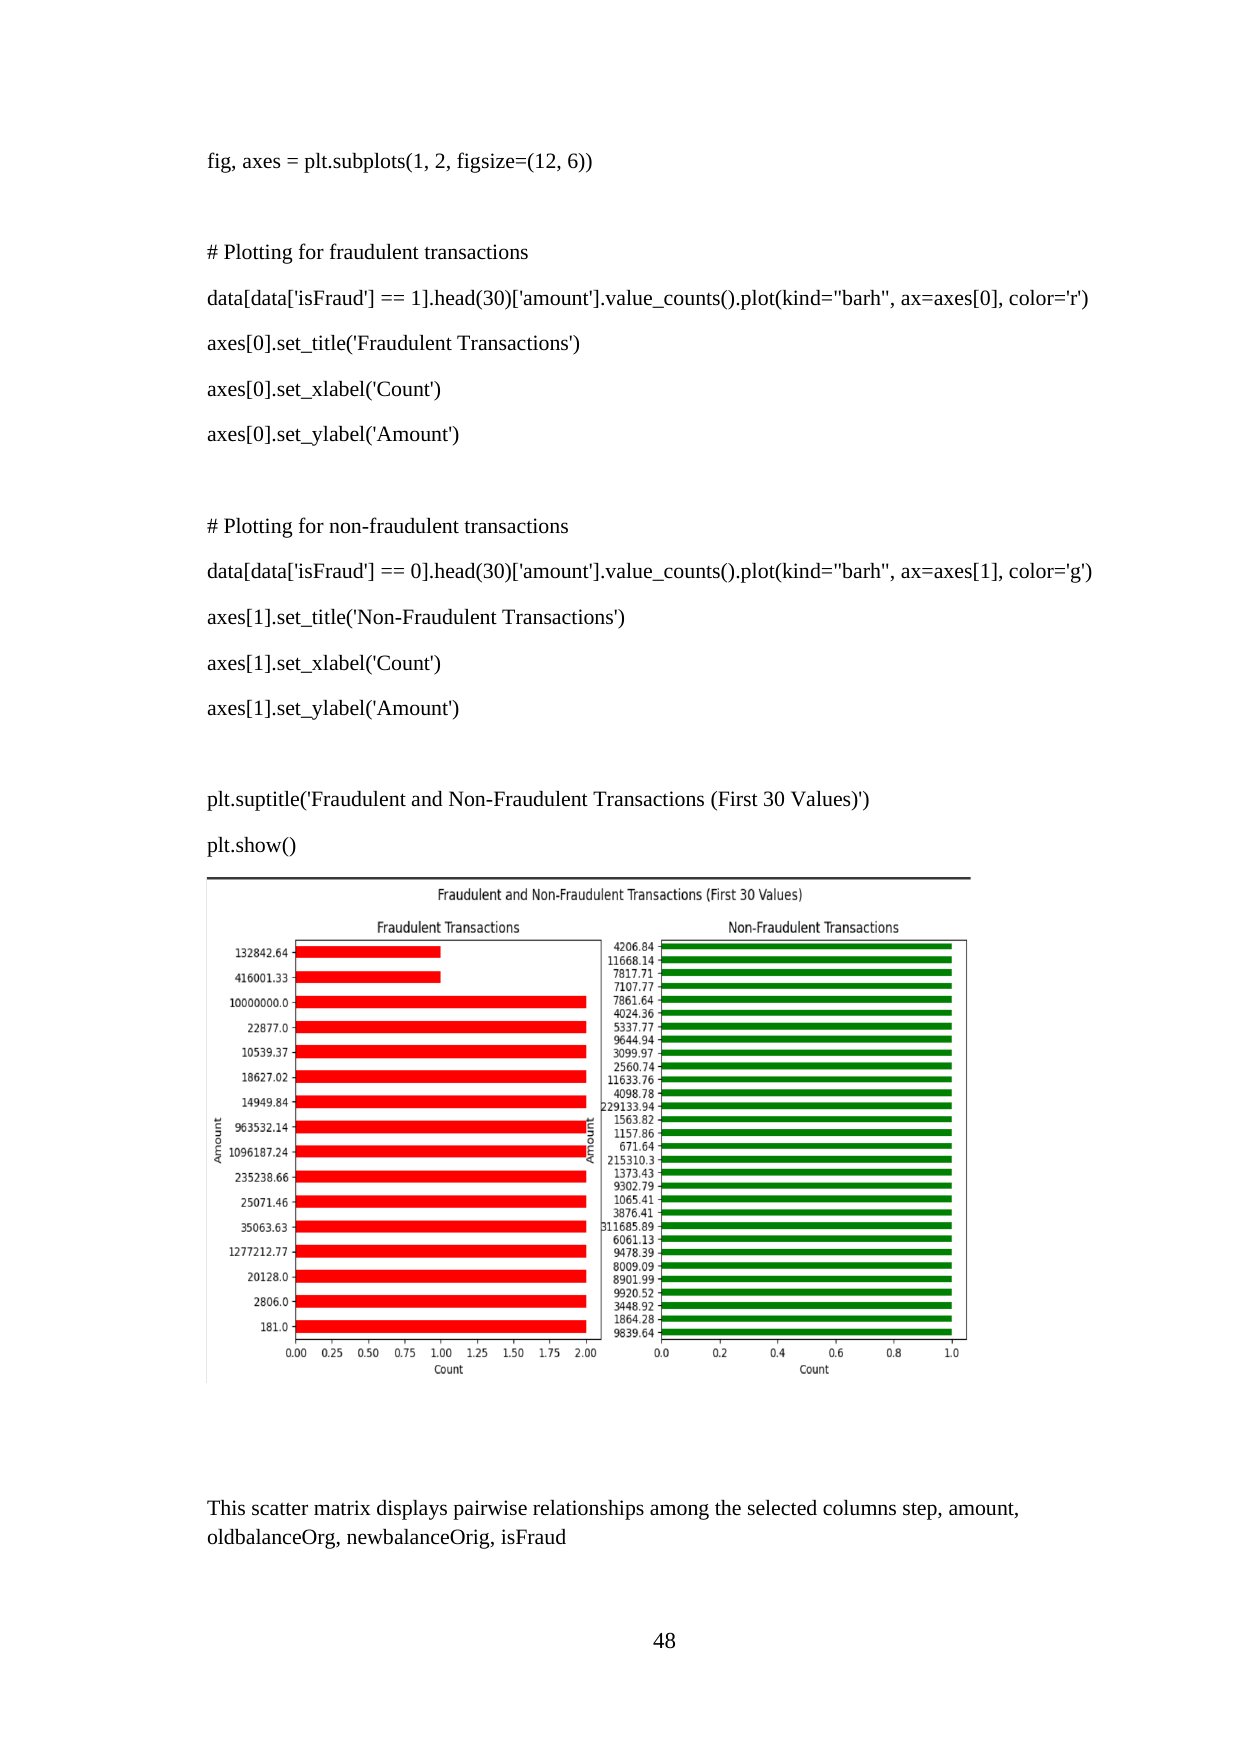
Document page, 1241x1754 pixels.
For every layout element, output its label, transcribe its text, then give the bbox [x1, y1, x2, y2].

text plt.show() [207, 832, 1122, 857]
text axes[1].set_xlabel('Count') [207, 649, 1122, 675]
text This scatter matrix displays pairwise relationships among the selected columns step, amount, oldbalanceOrg, newbalanceOrig, isFraud [207, 1495, 1122, 1549]
text axes[0].set_title('Fraudulent Transactions') [207, 330, 1122, 355]
text # Plotting for non-fraudulent transactions [207, 513, 1122, 538]
text # Plotting for fraudulent transactions [207, 239, 1122, 264]
text axes[0].set_xlabel('Count') [207, 376, 1122, 401]
text axes[1].set_title('Non-Fraudulent Transactions') [207, 604, 1122, 629]
text data[data['isFraud'] == 1].head(30)['amount'].value_counts().plot(kind="barh", ax=axes[0], color='r') [207, 284, 1122, 310]
text data[data['isFraud'] == 0].head(30)['amount'].value_counts().plot(kind="barh", ax=axes[1], color='g') [207, 558, 1122, 583]
text plt.suptitle('Fraudulent and Non-Fraudulent Transactions (First 30 Values)') [207, 786, 1122, 812]
text axes[0].set_ylabel('Amount') [207, 421, 1122, 447]
text fig, axes = plt.subplots(1, 2, figsize=(12, 6)) [207, 148, 1122, 173]
text axes[1].set_ylabel('Amount') [207, 695, 1122, 720]
picture [206, 877, 971, 1383]
